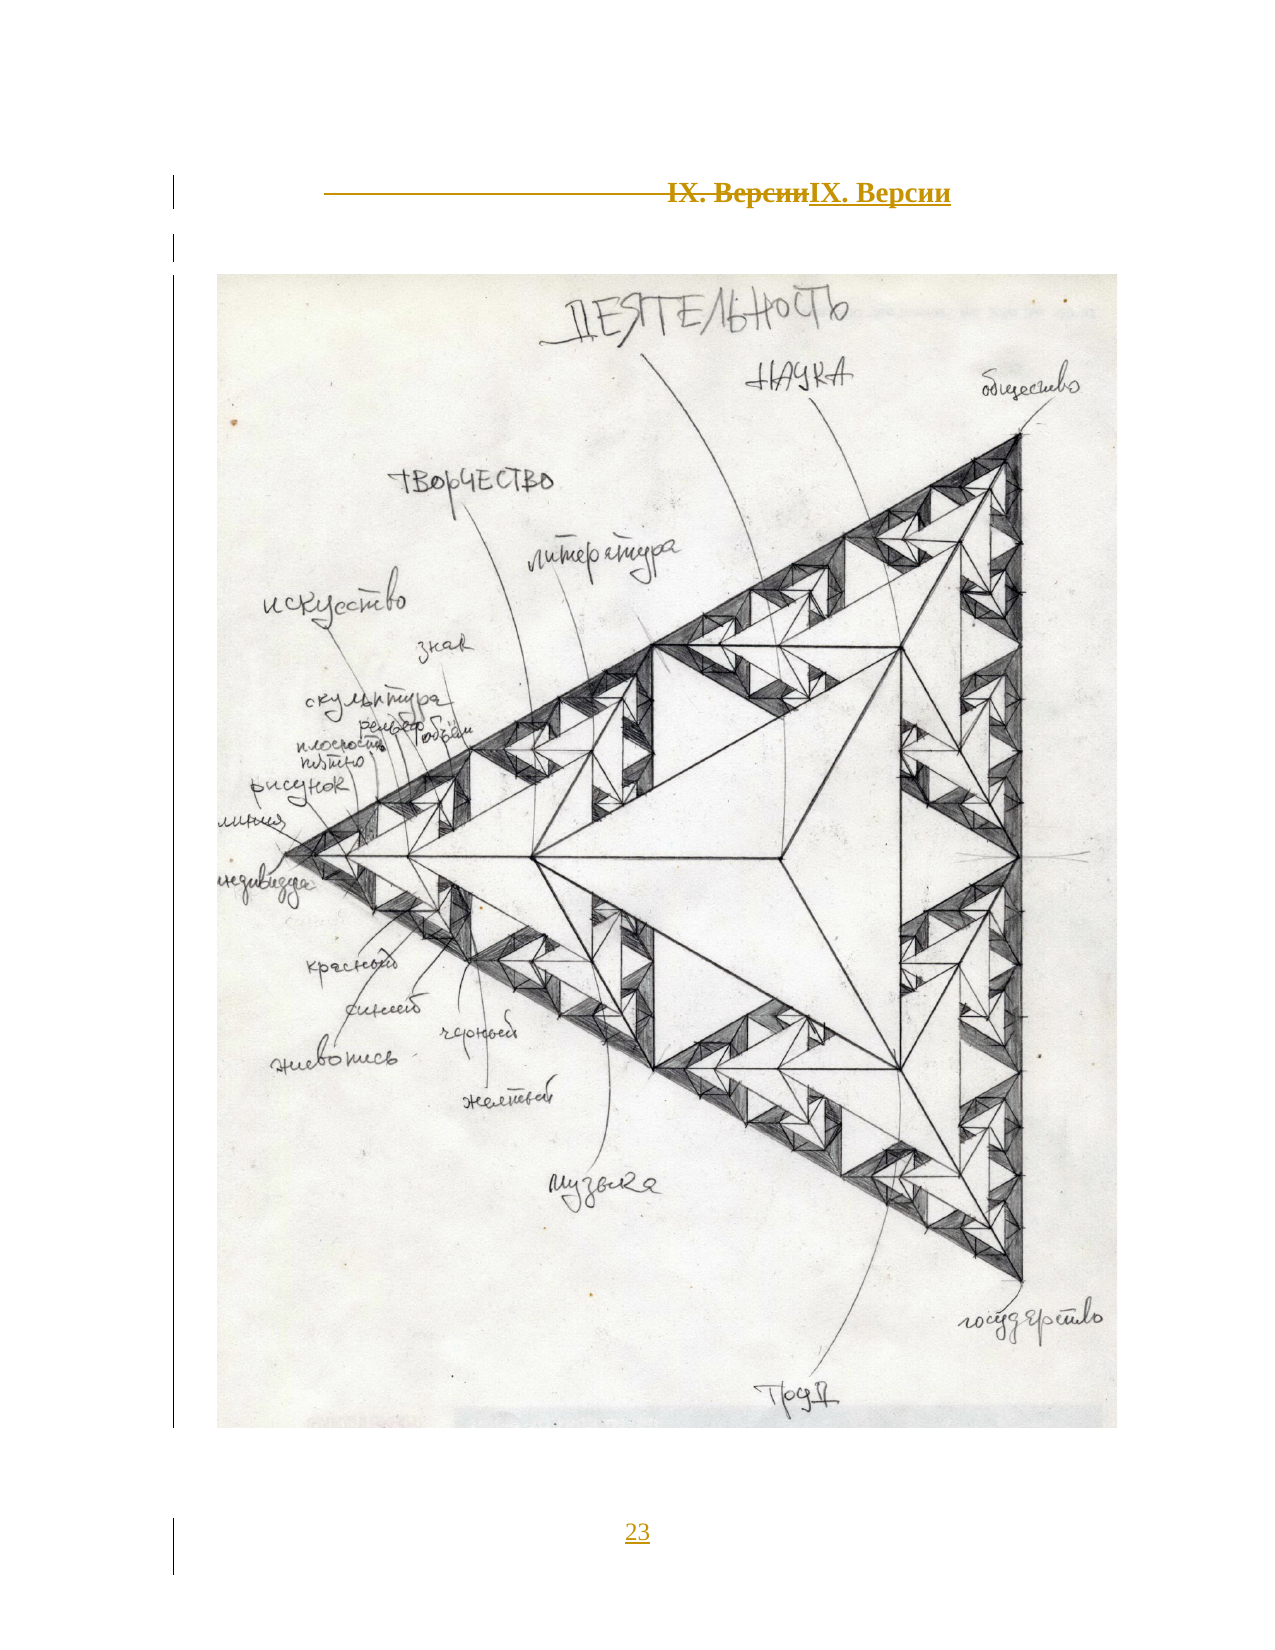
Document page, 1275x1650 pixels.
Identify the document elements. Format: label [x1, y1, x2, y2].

picture [217, 274, 1118, 1428]
